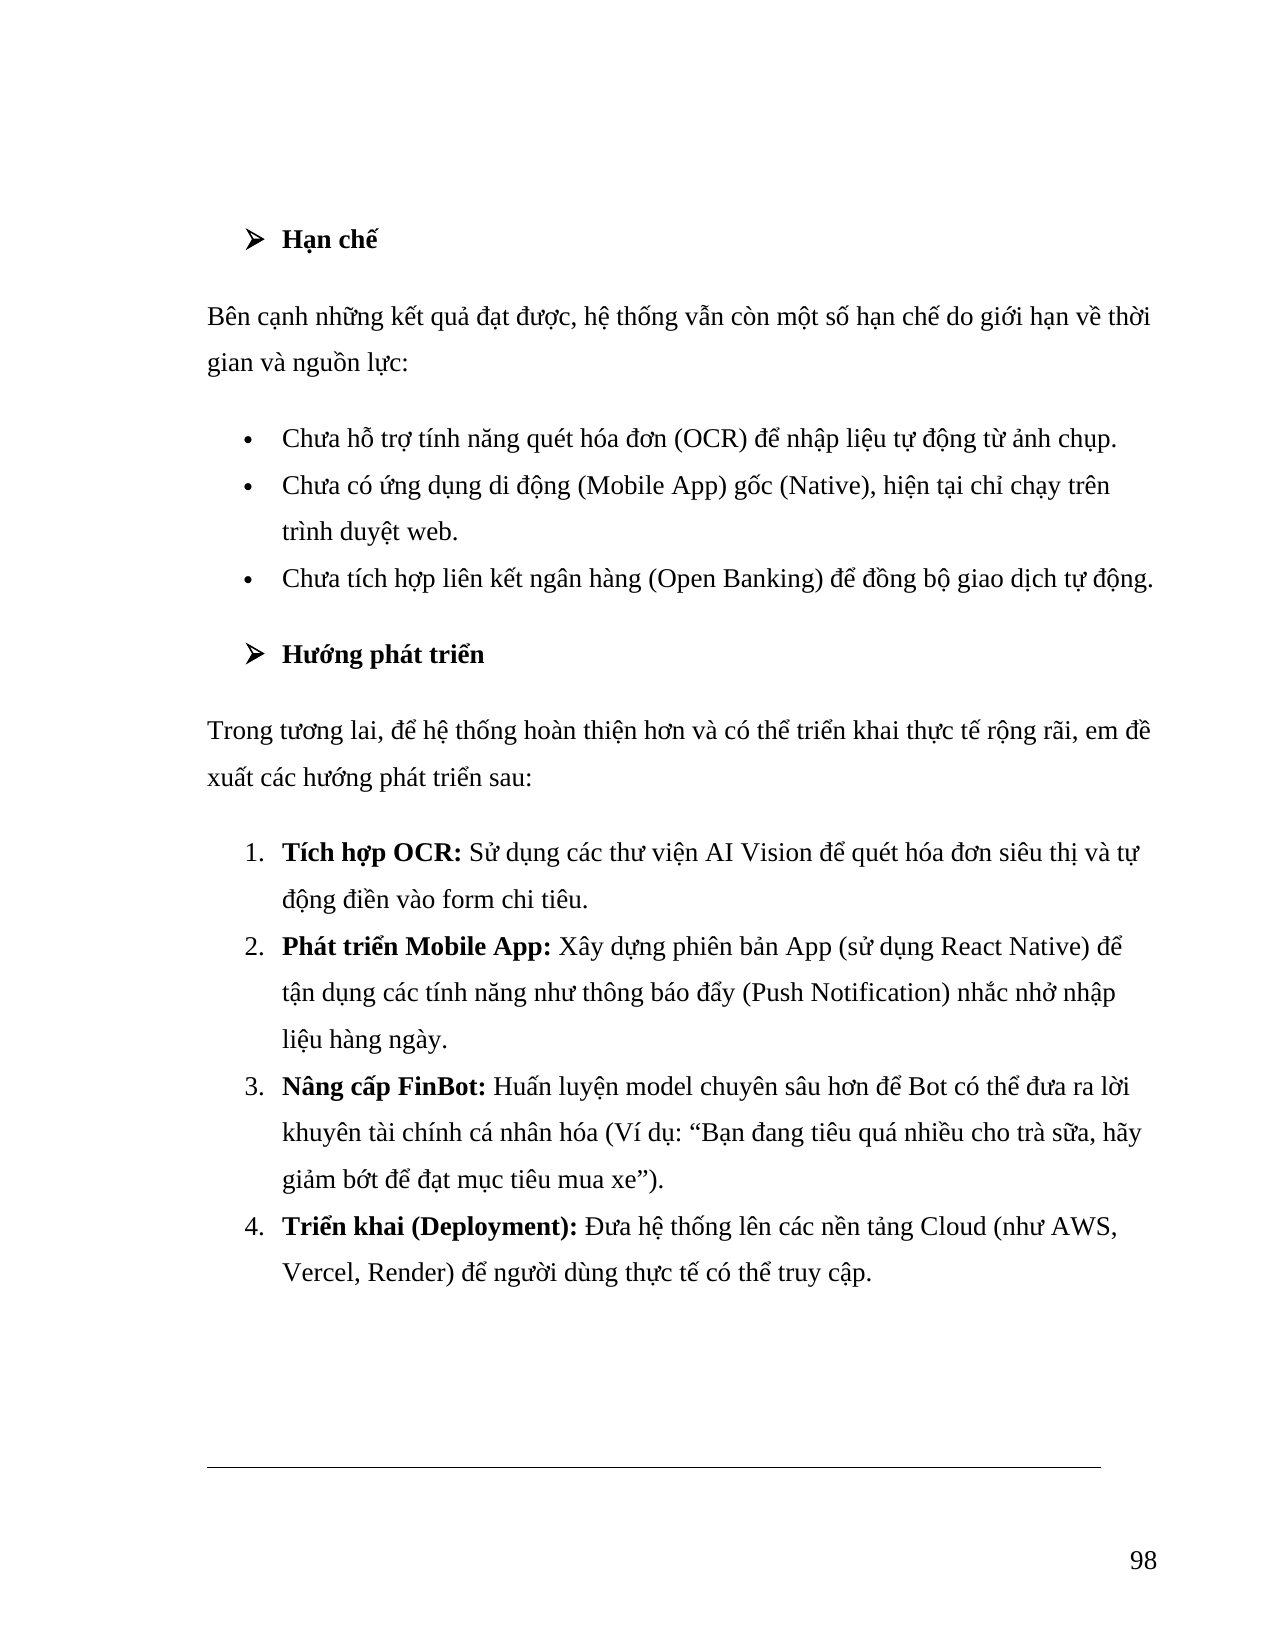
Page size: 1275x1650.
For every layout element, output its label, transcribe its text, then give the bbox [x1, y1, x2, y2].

list Tích hợp OCR: Sử dụng các thư viện AI Vision để quét hóa đơn siêu thị và tự động điền vào form chi tiêu. [244, 836, 1157, 914]
text Bên cạnh những kết quả đạt được, hệ thống vẫn còn một số hạn chế do giới hạn về thời gian và nguồn lực: [207, 299, 1157, 377]
list Chưa có ứng dụng di động (Mobile App) gốc (Native), hiện tại chỉ chạy trên trình duyệt web. [244, 469, 1157, 547]
list Phát triển Mobile App: Xây dựng phiên bản App (sử dụng React Native) để tận dụng các tính năng như thông báo đẩy (Push Notification) nhắc nhở nhập liệu hàng ngày. [244, 930, 1157, 1054]
list Chưa hỗ trợ tính năng quét hóa đơn (OCR) để nhập liệu tự động từ ảnh chụp. [244, 422, 1157, 453]
list Nâng cấp FinBot: Huấn luyện model chuyên sâu hơn để Bot có thể đưa ra lời khuyên tài chính cá nhân hóa (Ví dụ: “Bạn đang tiêu quá nhiều cho trà sữa, hãy giảm bớt để đạt mục tiêu mua xe”). [244, 1070, 1157, 1194]
list Triển khai (Deployment): Đưa hệ thống lên các nền tảng Cloud (như AWS, Vercel, Render) để người dùng thực tế có thể truy cập. [244, 1210, 1157, 1288]
list Hạn chế [244, 223, 1157, 255]
list Chưa tích hợp liên kết ngân hàng (Open Banking) để đồng bộ giao dịch tự động. [244, 562, 1157, 593]
list Hướng phát triển [244, 638, 1157, 669]
text Trong tương lai, để hệ thống hoàn thiện hơn và có thể triển khai thực tế rộng rãi, em đề xuất các hướng phát triển sau: [207, 714, 1157, 792]
